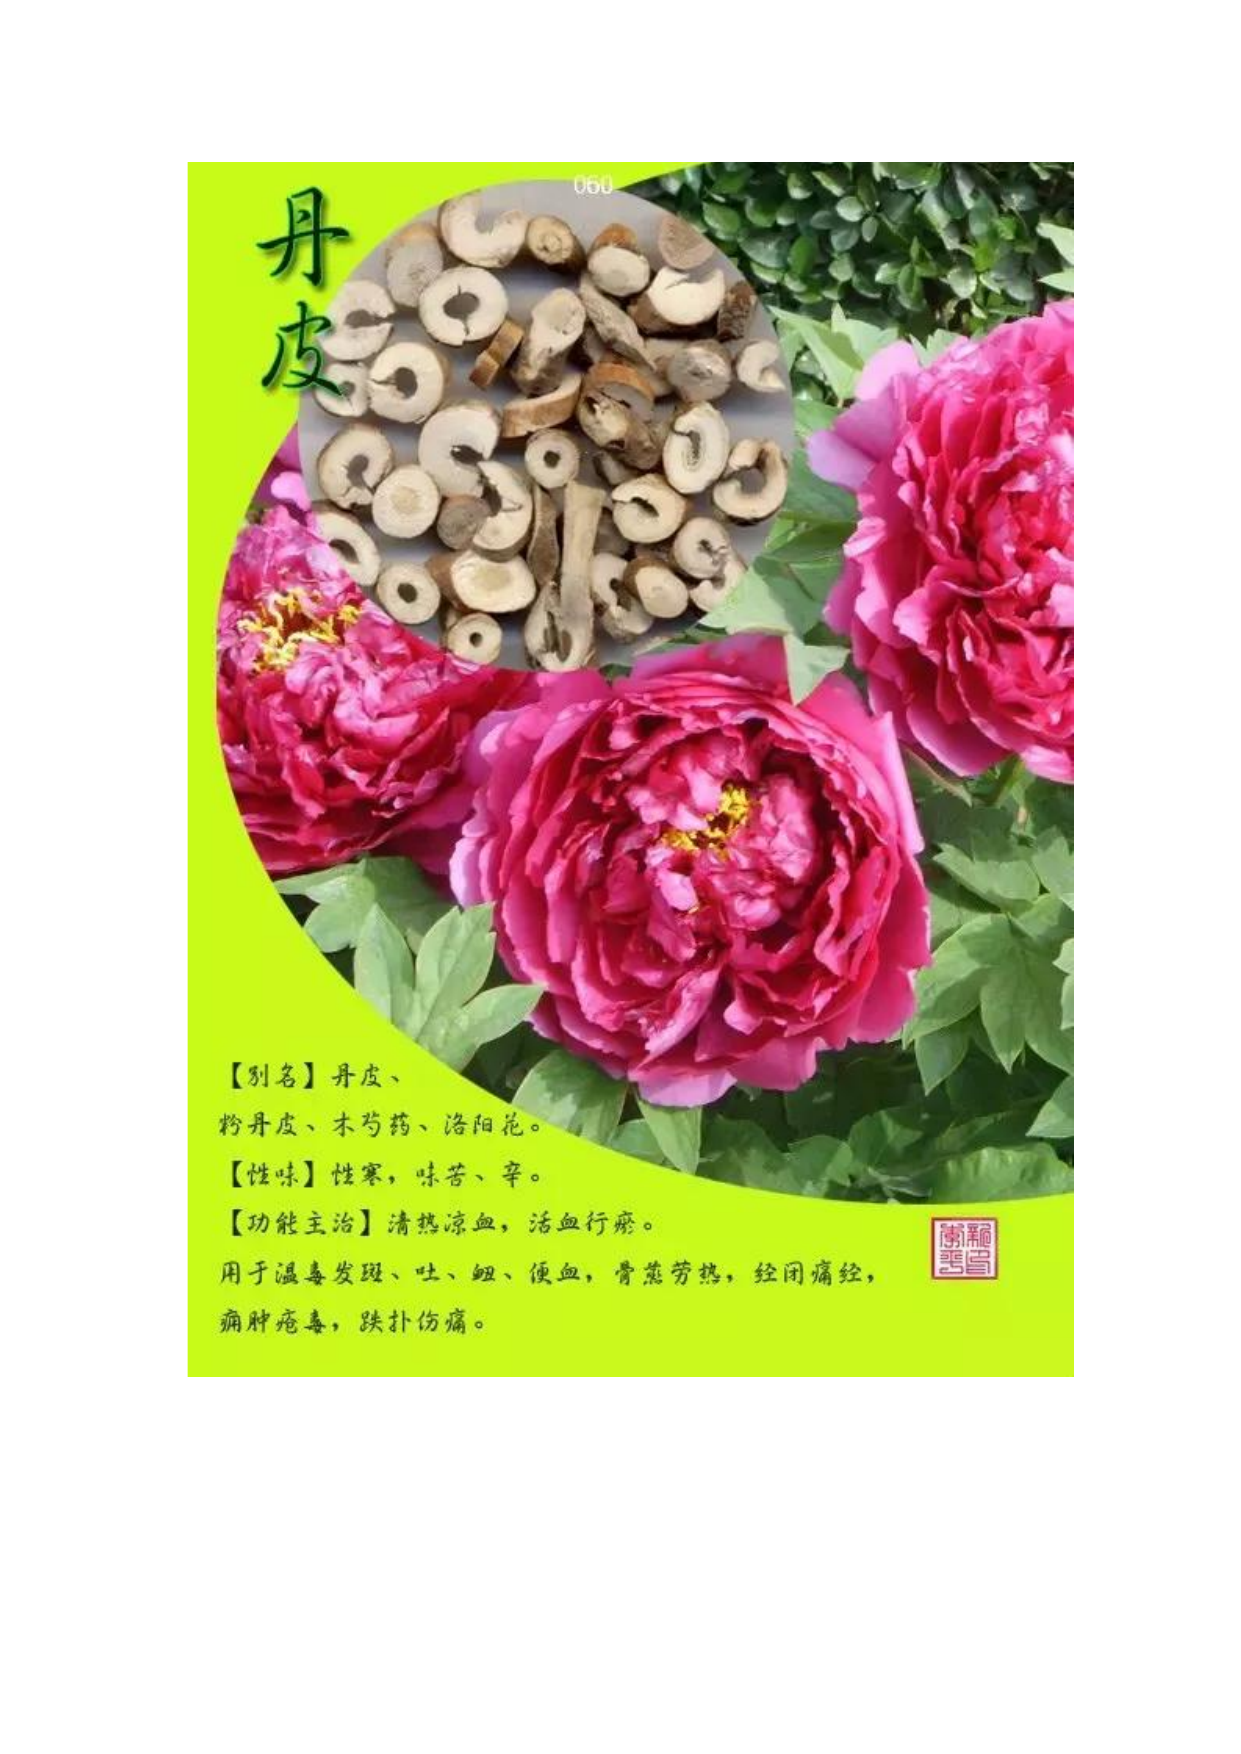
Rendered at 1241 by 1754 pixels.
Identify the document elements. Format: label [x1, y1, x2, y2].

picture [187, 162, 1074, 1377]
